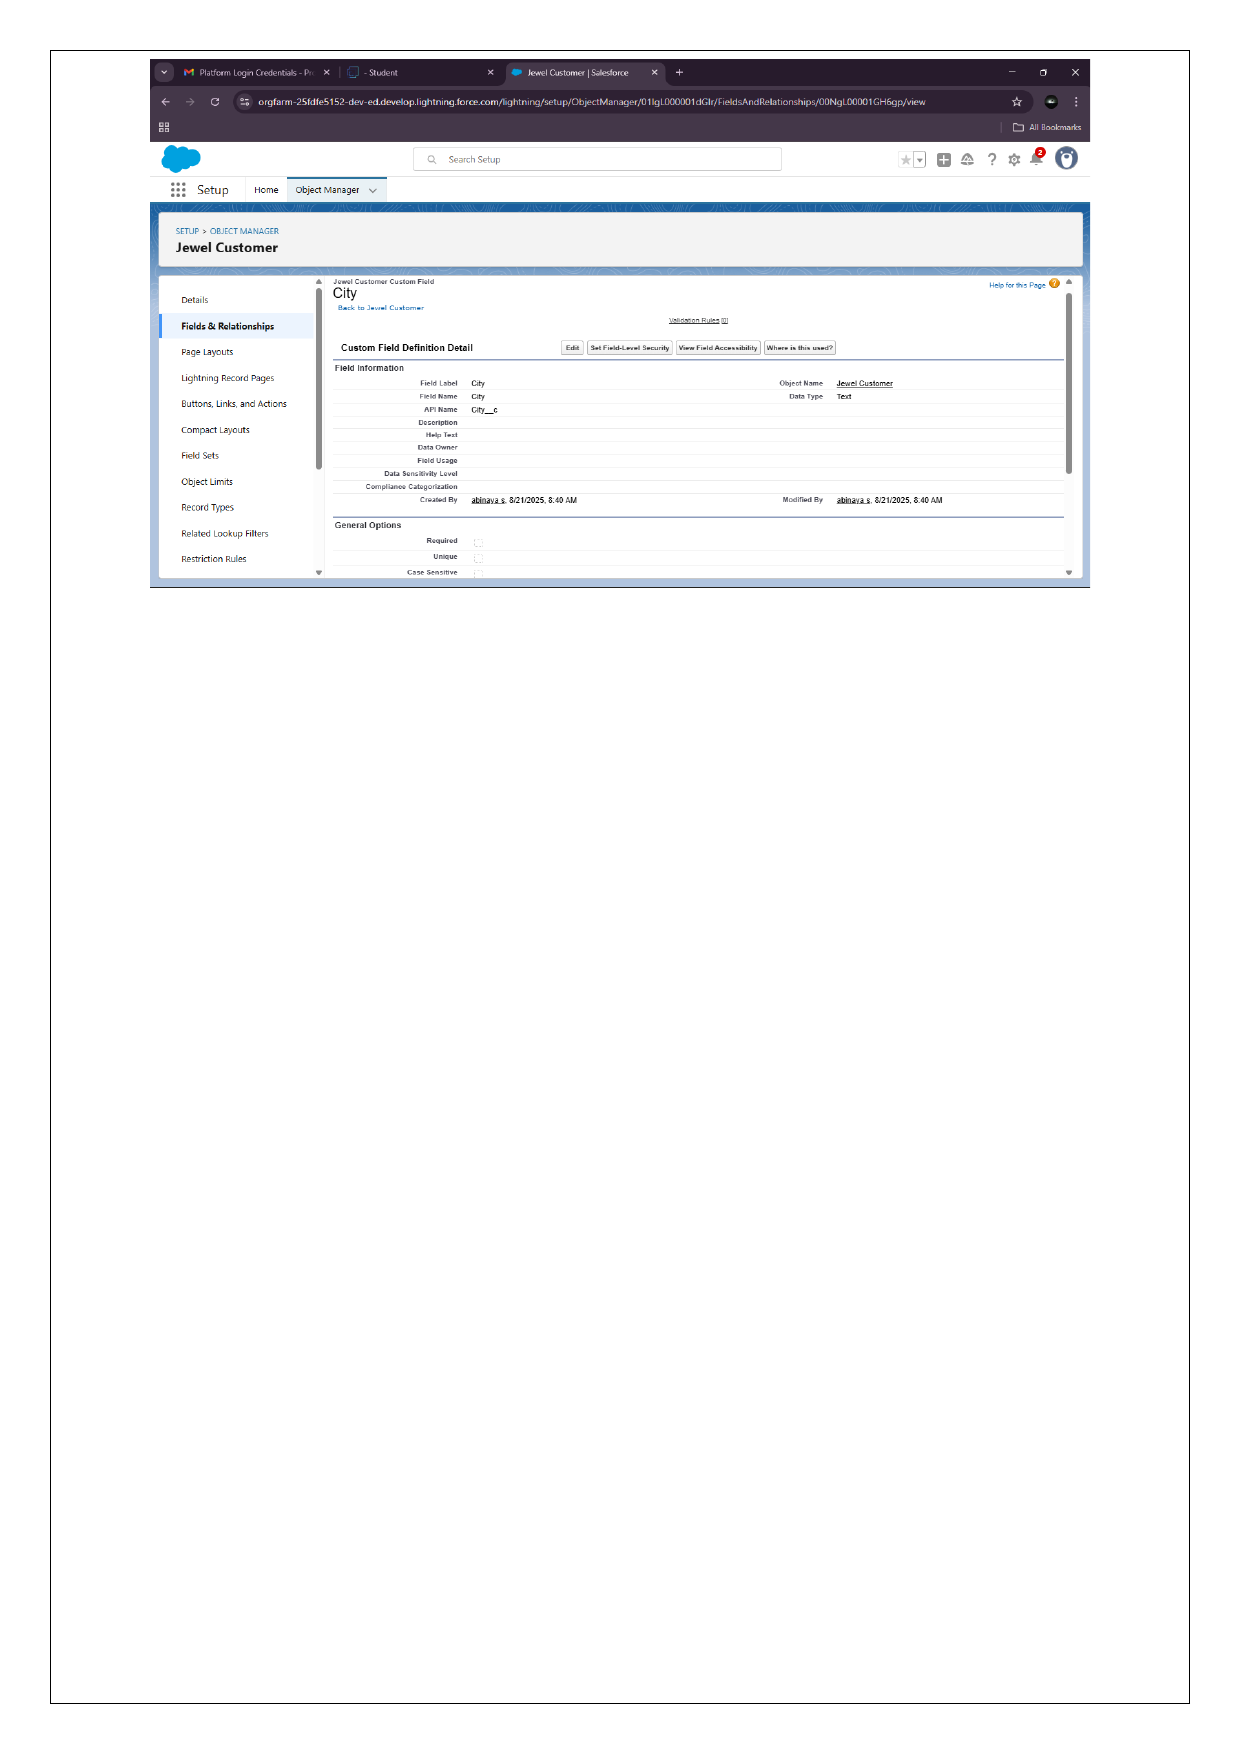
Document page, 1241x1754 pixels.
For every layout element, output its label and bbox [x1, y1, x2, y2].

picture [150, 59, 1091, 588]
